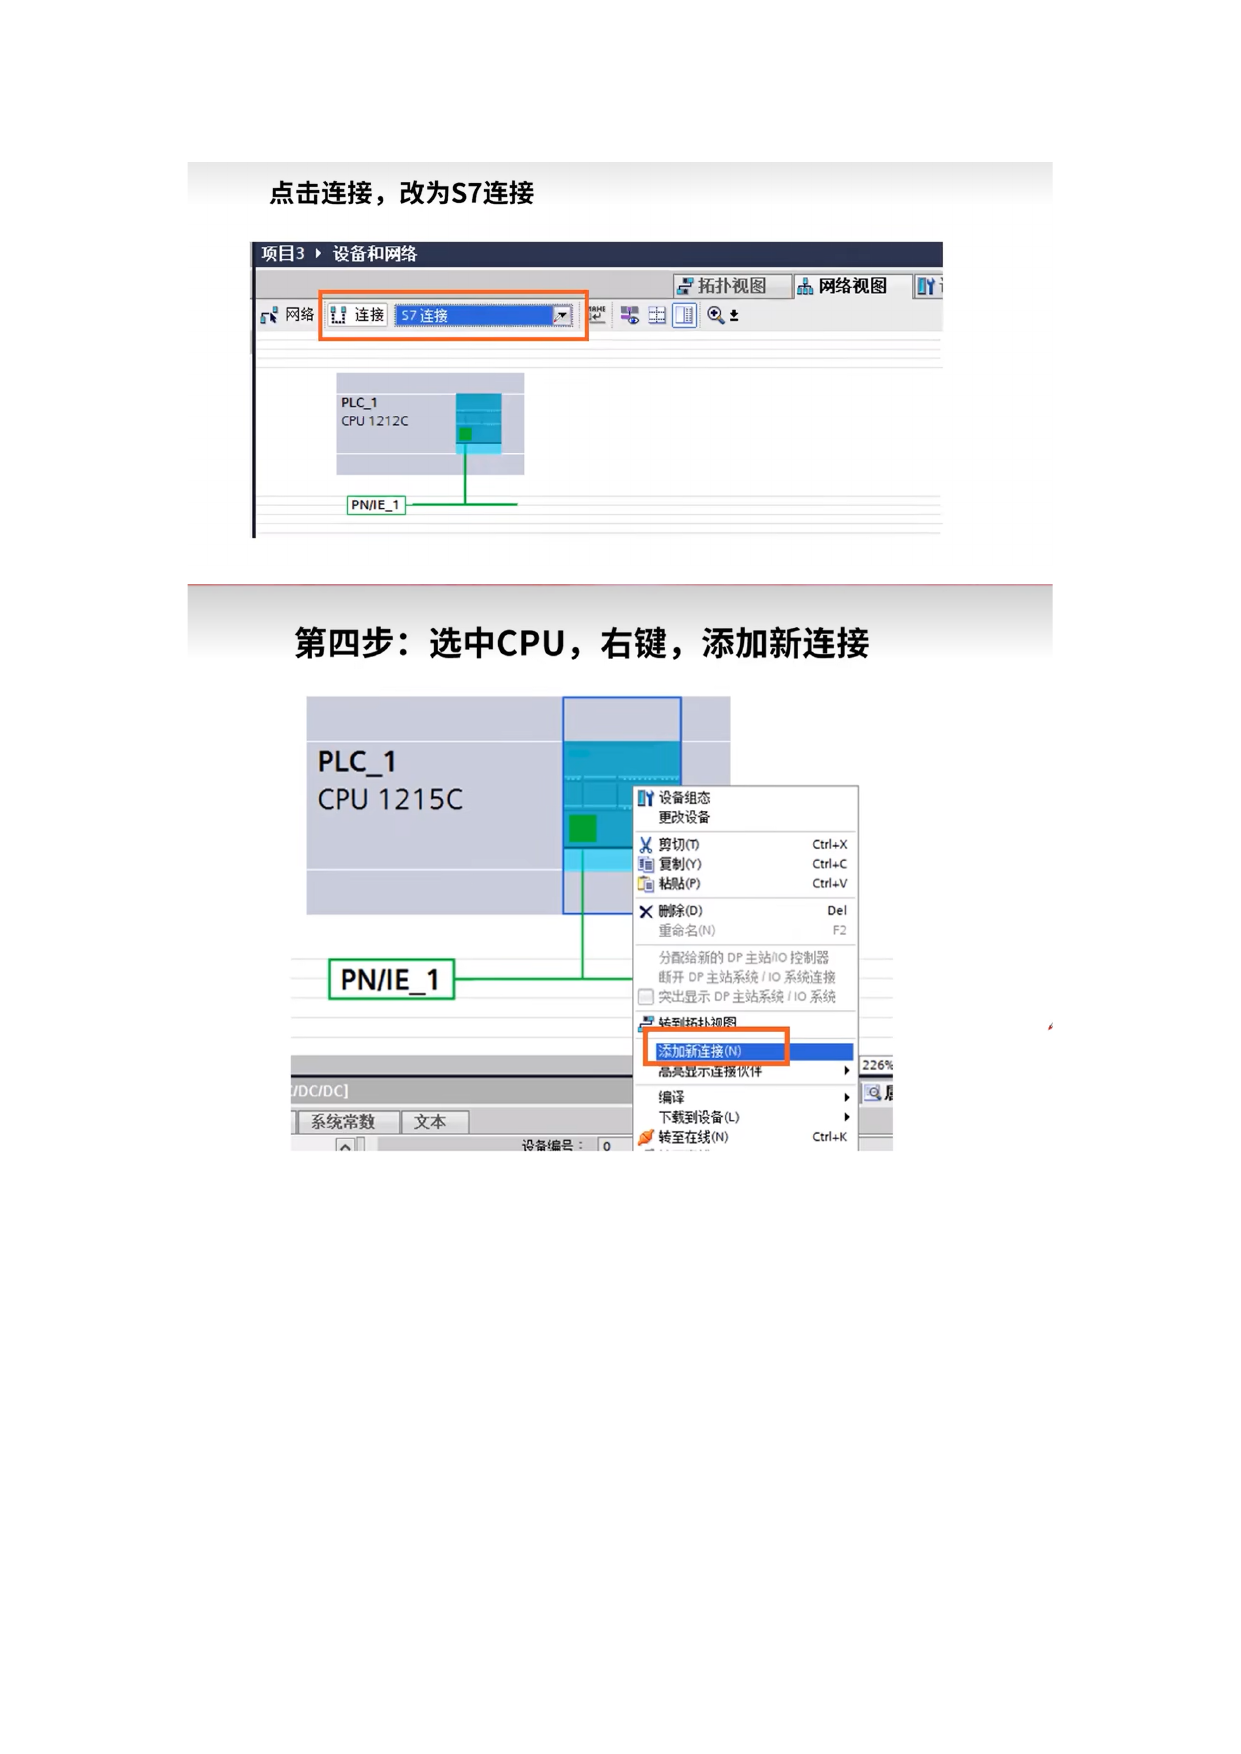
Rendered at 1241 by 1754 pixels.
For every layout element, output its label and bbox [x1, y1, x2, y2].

picture [187, 162, 1053, 566]
picture [187, 584, 1053, 1152]
